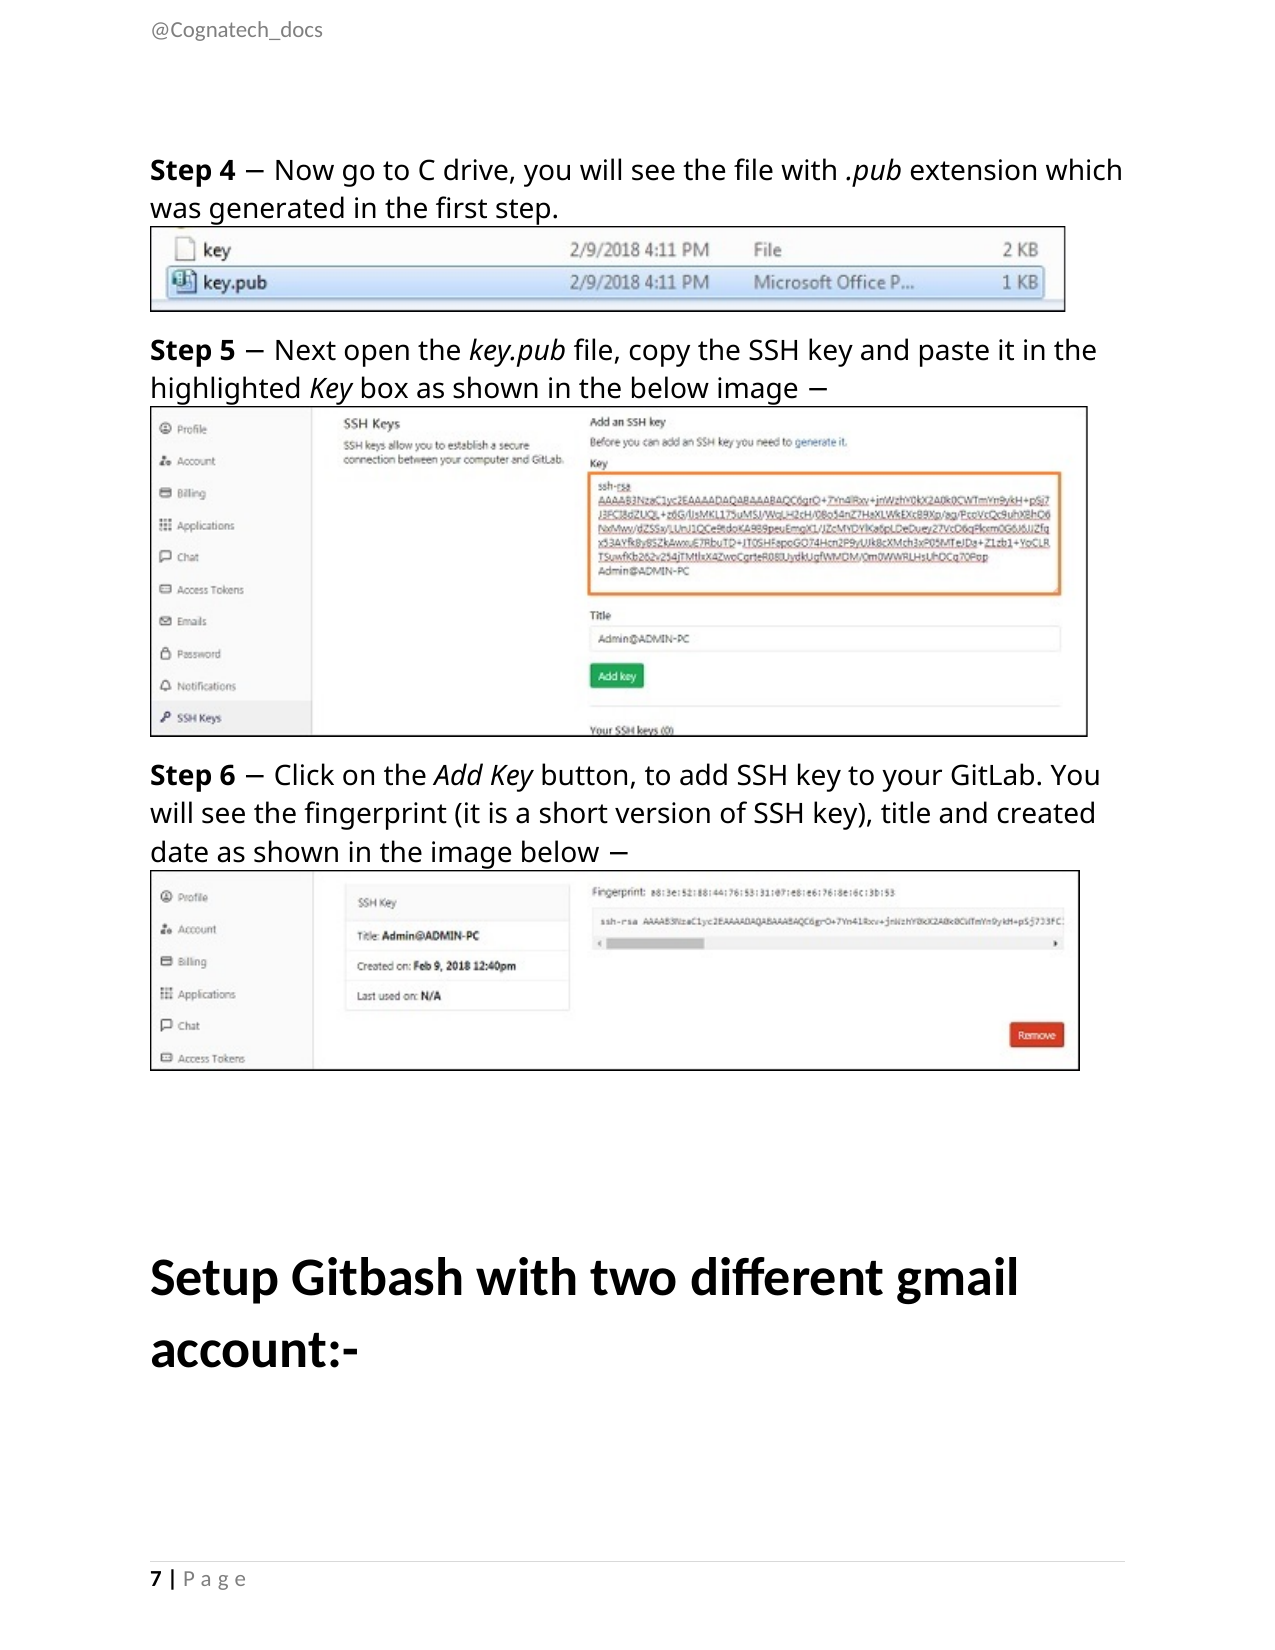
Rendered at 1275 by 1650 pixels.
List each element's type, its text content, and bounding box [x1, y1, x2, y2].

picture [150, 226, 1066, 312]
text Step 5 − Next open the key.pub file, copy the SSH key and paste it in the highlighted Key box as shown in the below image − [150, 330, 1125, 407]
text Step 6 − Click on the Add Key button, to add SSH key to your GitLab. You will see the fingerprint (it is a short version of SSH key), title and created date as shown in the image below − [150, 755, 1125, 870]
picture [150, 406, 1088, 737]
text Step 4 − Now go to C drive, you will see the file with .pub extension which was generated in the first step. [150, 150, 1125, 227]
picture [150, 870, 1080, 1071]
text Setup Gitbash with two different gmail account:- [150, 1243, 1125, 1381]
